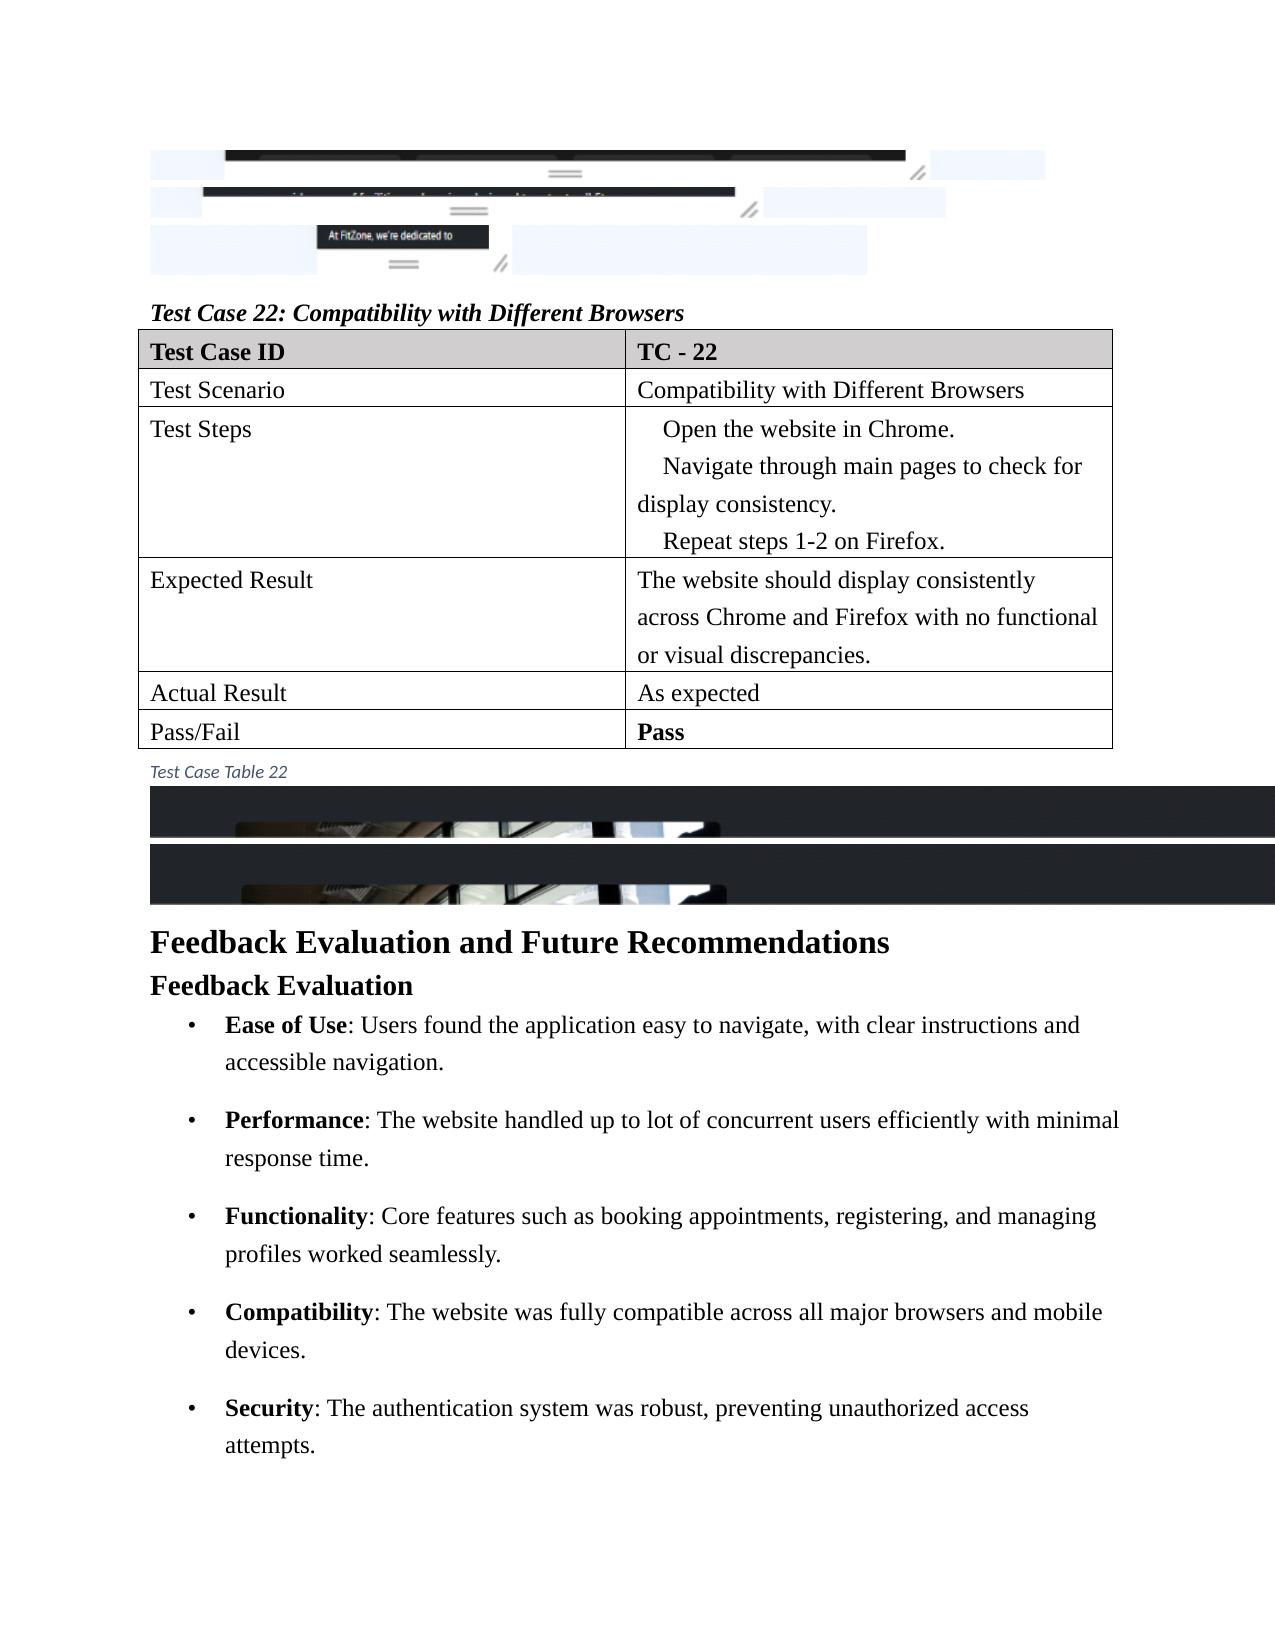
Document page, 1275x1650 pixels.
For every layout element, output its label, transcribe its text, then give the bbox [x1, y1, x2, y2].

table_cell As expected [626, 672, 1112, 709]
list Functionality: Core features such as booking appointments, registering, and managing profiles worked seamlessly. [187, 1195, 1125, 1270]
list Performance: The website handled up to lot of concurrent users efficiently with minimal response time. [187, 1099, 1125, 1174]
table_header TC - 22 [626, 330, 1112, 368]
text Test Case 22: Compatibility with Different Browsers [150, 292, 1125, 329]
table_cell Actual Result [139, 672, 625, 709]
list Security: The authentication system was robust, preventing unauthorized access attempts. [187, 1386, 1125, 1461]
text Test Case Table 22 [150, 749, 1125, 786]
table_cell Test Steps [139, 407, 625, 557]
table_cell The website should display consistently across Chrome and Firefox with no functional or visual discrepancies. [626, 558, 1112, 671]
list Ease of Use: Users found the application easy to navigate, with clear instructions and accessible navigation. [187, 1003, 1125, 1078]
list Compatibility: The website was fully compatible across all major browsers and mobile devices. [187, 1291, 1125, 1366]
text Feedback Evaluation and Future Recommendations [150, 924, 1125, 961]
table_cell Pass [626, 710, 1112, 748]
table_header Test Case ID [139, 330, 625, 368]
text Feedback Evaluation [150, 966, 1125, 1003]
table_cell Pass/Fail [139, 710, 625, 748]
table_cell Compatibility with Different Browsers [626, 369, 1112, 406]
table_cell Expected Result [139, 558, 625, 671]
table_cell Test Scenario [139, 369, 625, 406]
table_cell  Open the website in Chrome.  Navigate through main pages to check for display consistency.  Repeat steps 1-2 on Firefox. [626, 407, 1112, 557]
